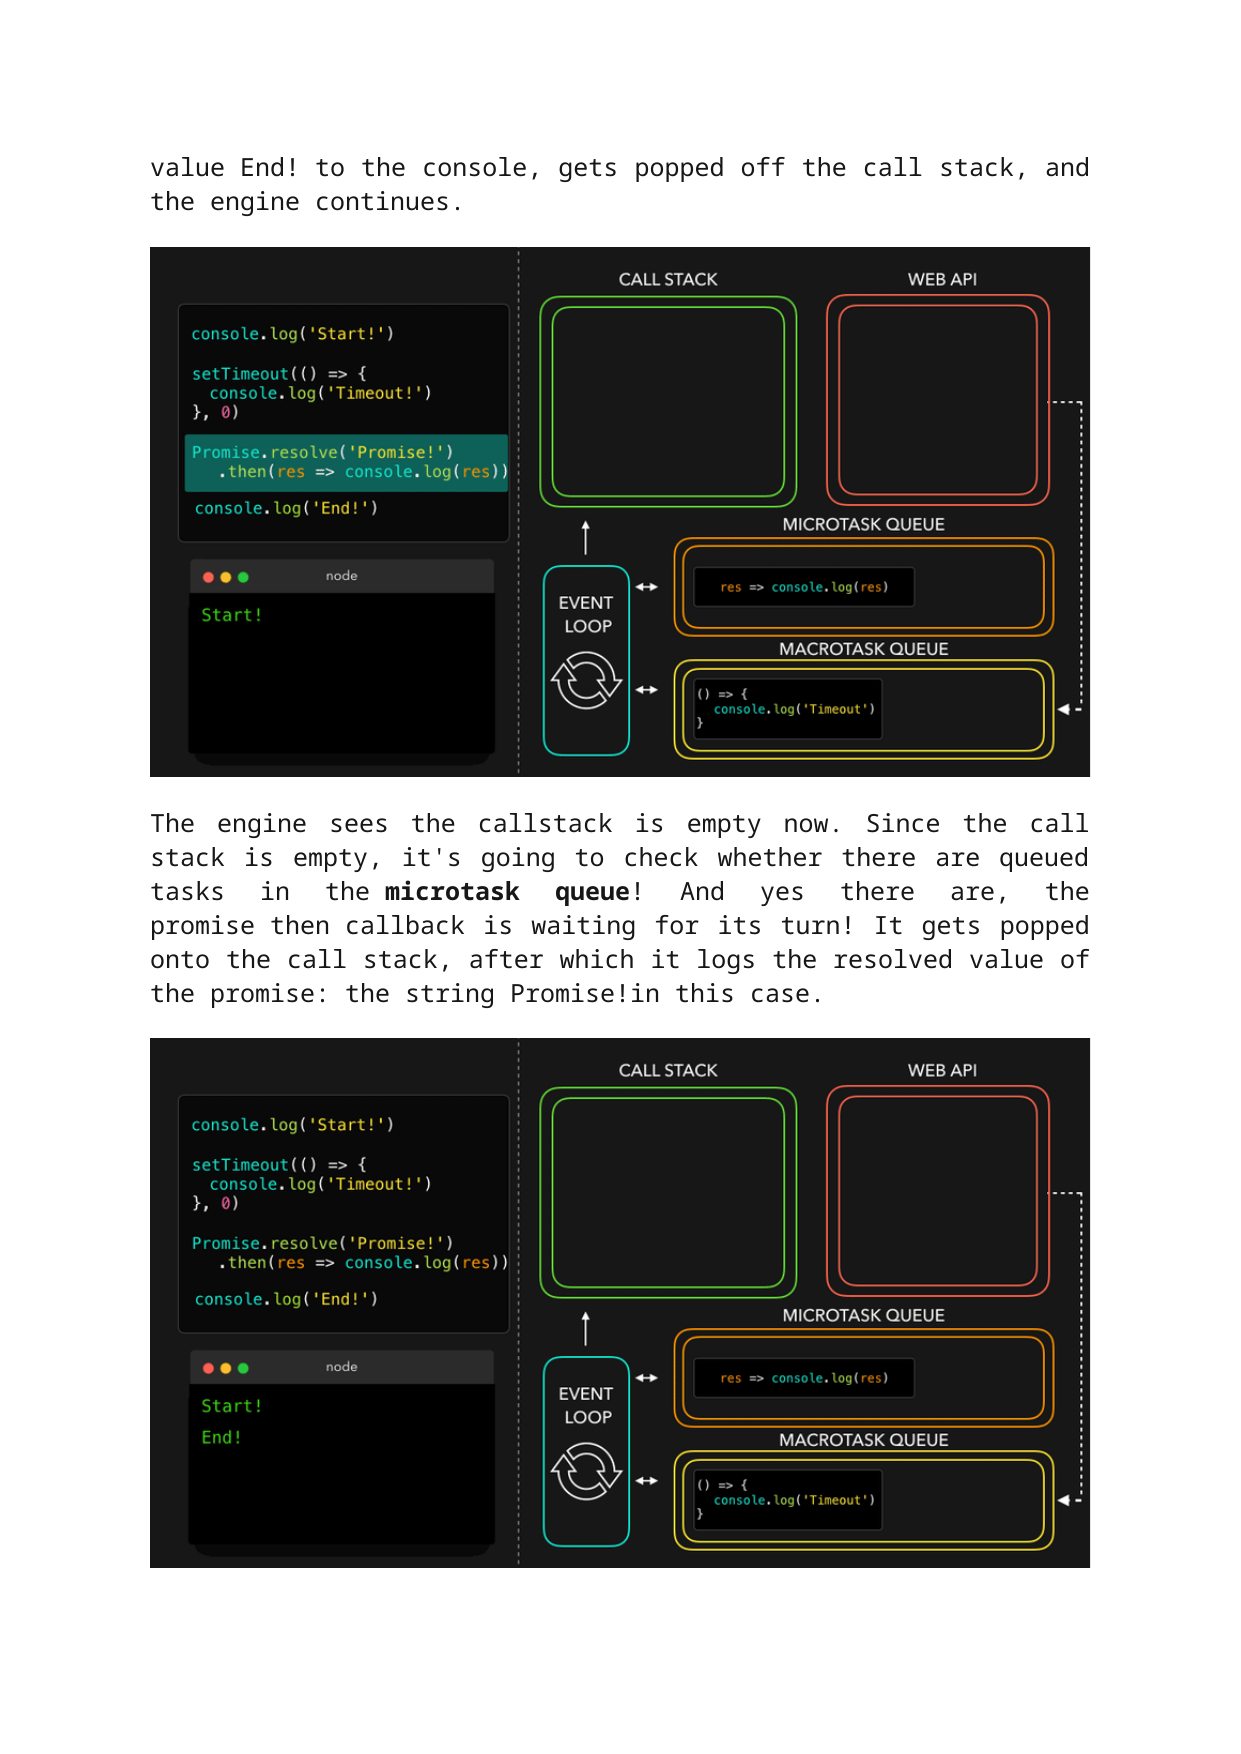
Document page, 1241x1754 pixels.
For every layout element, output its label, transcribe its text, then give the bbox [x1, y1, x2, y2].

picture [150, 1038, 1091, 1568]
text The engine sees the callstack is empty now. Since the call stack is empty, it's going to check whether there are queued tasks in the microtask queue! And yes there are, the promise then callback is waiting for its turn! It gets popped onto the call stack, after which it logs the resolved value of the promise: the string Promise!in this case. [150, 805, 1090, 1010]
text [150, 150, 1090, 218]
picture [150, 247, 1091, 777]
